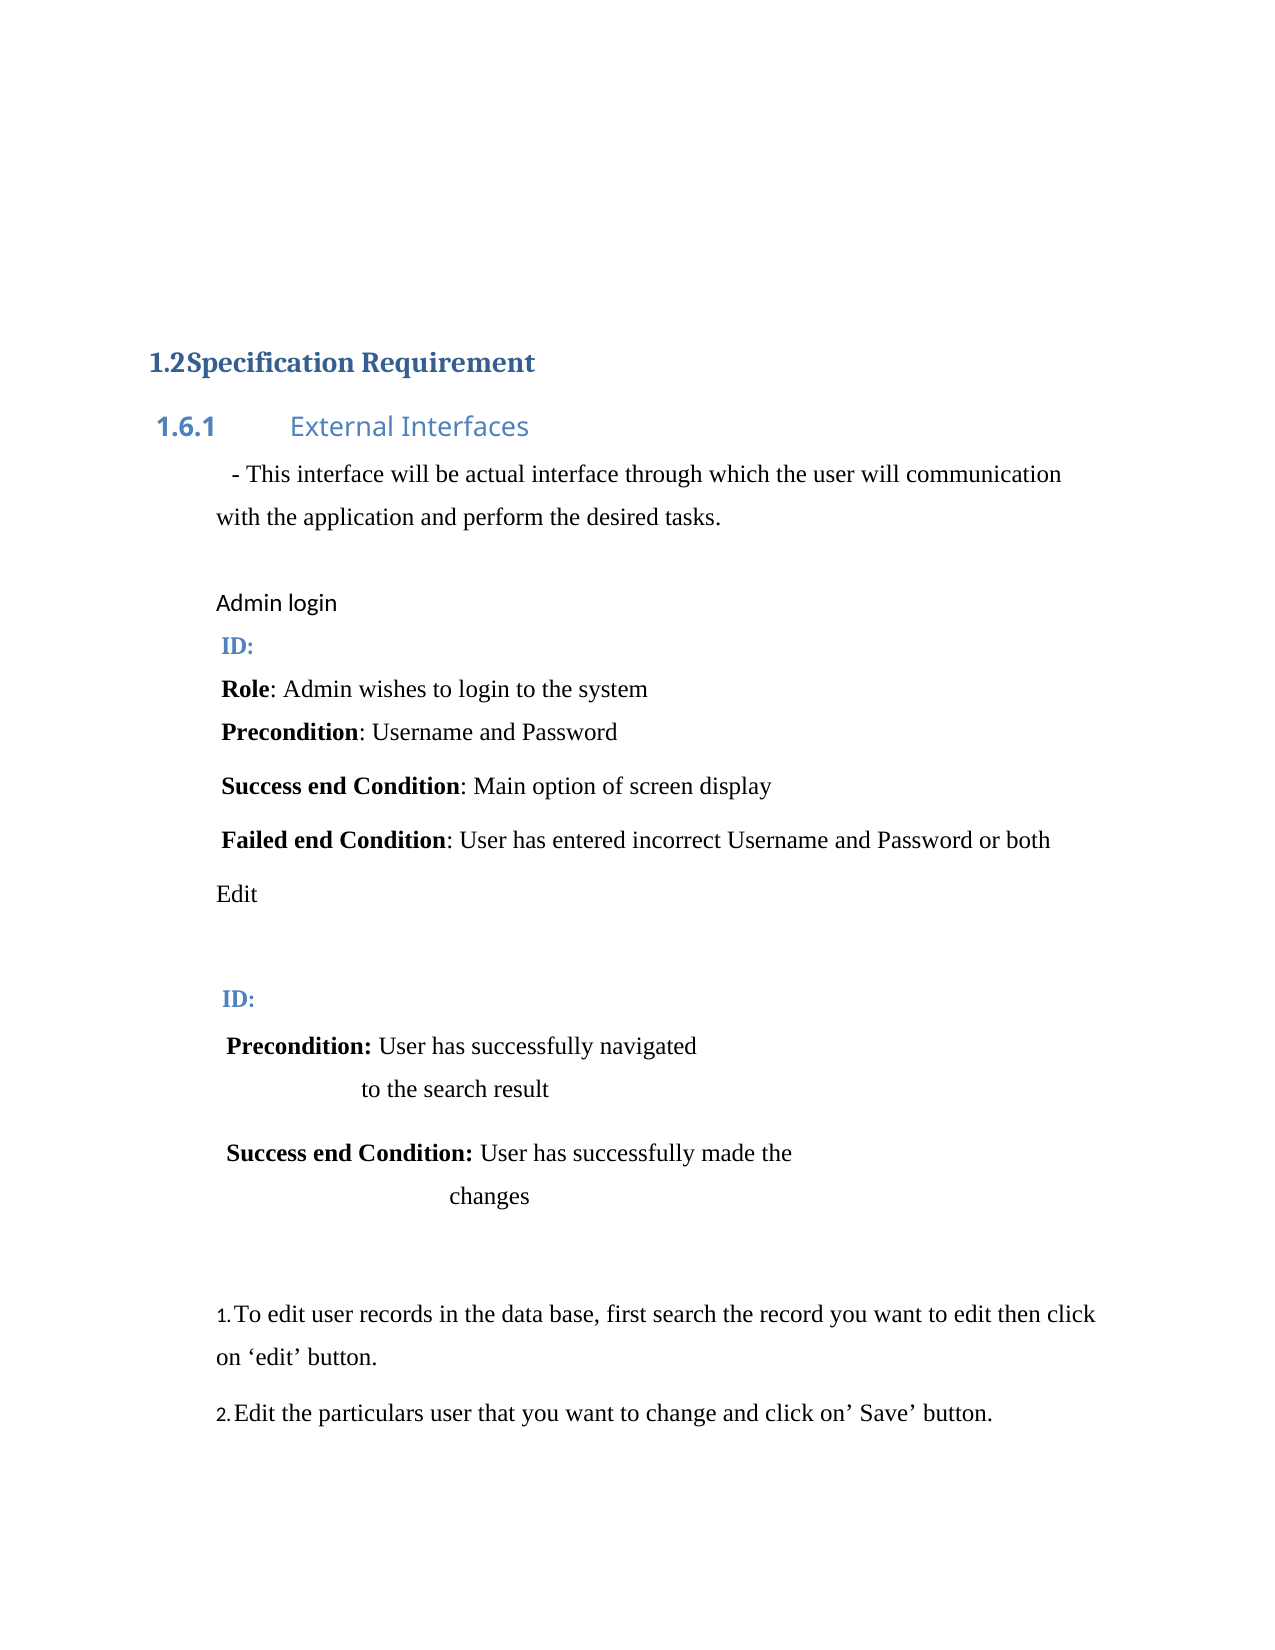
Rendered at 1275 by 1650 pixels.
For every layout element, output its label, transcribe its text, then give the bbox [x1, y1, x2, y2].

subtitle Specification Requirement [150, 346, 1167, 379]
text Failed end Condition: User has entered incorrect Username and Password or both [221, 825, 1167, 854]
text Precondition: User has successfully navigated to the search result [226, 1031, 715, 1103]
list To edit user records in the data base, first search the record you want to edit then click on ‘edit’ button. [216, 1299, 1125, 1371]
list Edit the particulars user that you want to change and click on’ Save’ button. [216, 1398, 1167, 1427]
subtitle ID: [221, 632, 1167, 660]
text Edit [216, 879, 1167, 907]
text - This interface will be actual interface through which the user will communication with the application and perform the desired tasks. [216, 459, 1081, 531]
text Success end Condition: User has successfully made the changes [226, 1138, 812, 1210]
text Admin login [216, 587, 1167, 618]
text Precondition: Username and Password [221, 717, 1167, 746]
subtitle ID: [139, 984, 1167, 1013]
text Role: Admin wishes to login to the system [221, 674, 1167, 703]
subtitle External Interfaces [156, 407, 1167, 444]
text Success end Condition: Main option of screen display [221, 771, 1167, 800]
